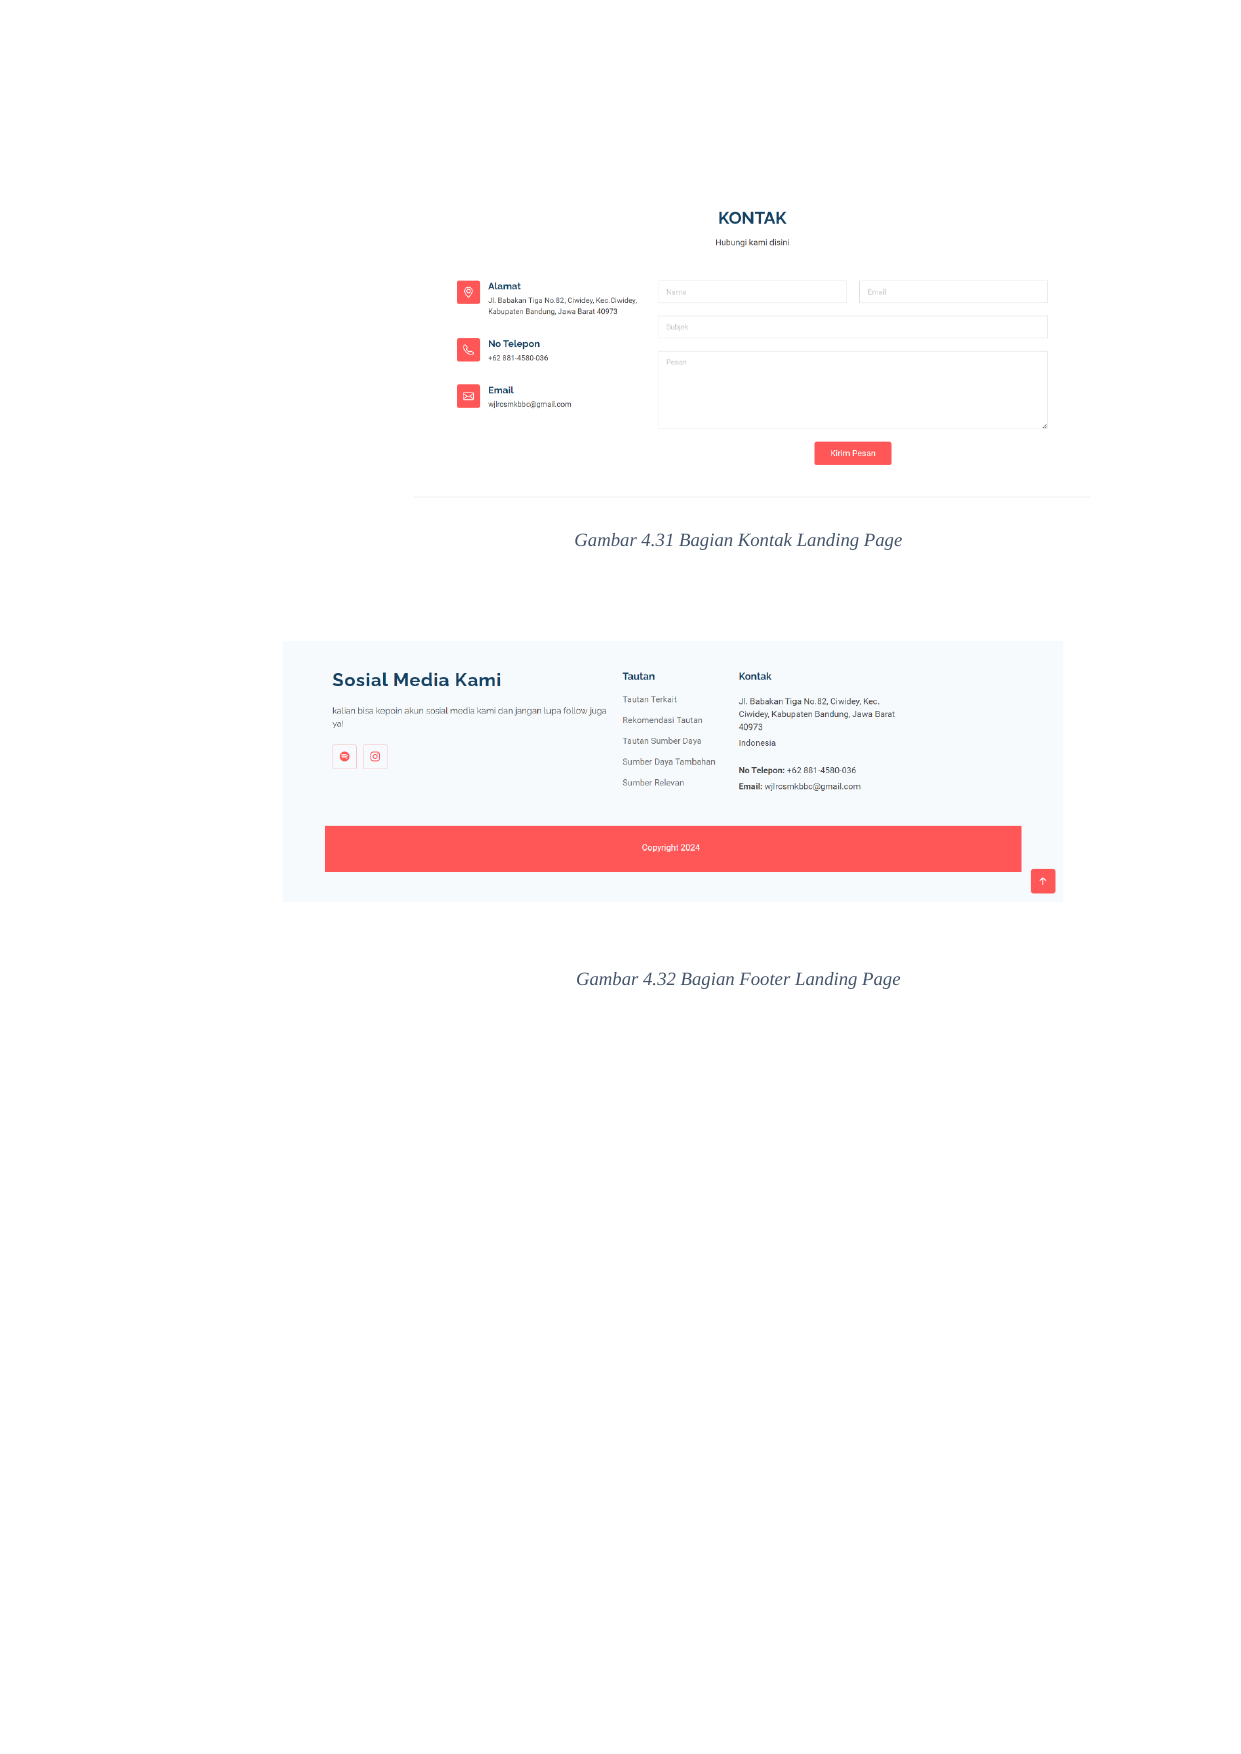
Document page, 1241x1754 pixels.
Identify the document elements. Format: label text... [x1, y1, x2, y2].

text Gambar 4.31 Bagian Kontak Landing Page [413, 529, 1063, 550]
picture [413, 177, 1091, 498]
text Gambar 4.32 Bagian Footer Landing Page [413, 968, 1063, 989]
picture [282, 641, 1064, 902]
